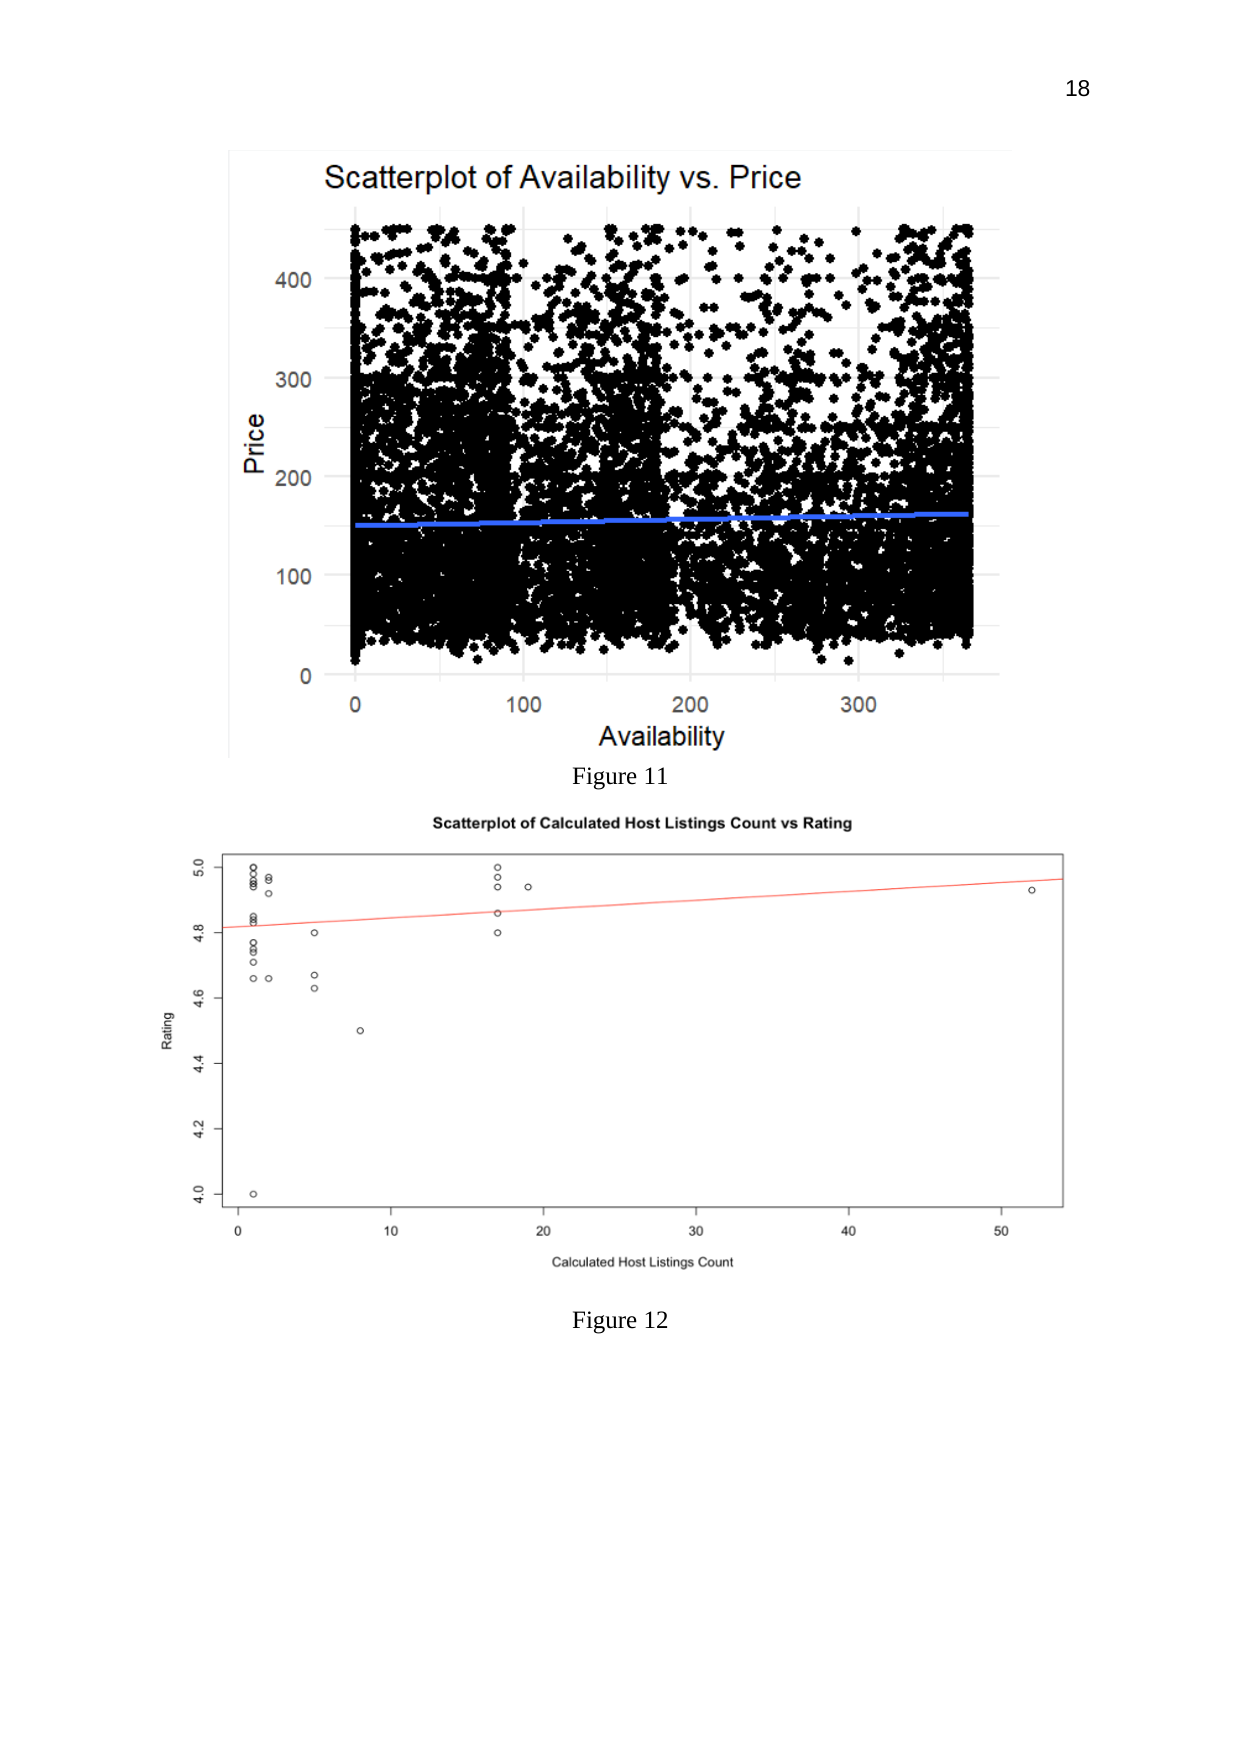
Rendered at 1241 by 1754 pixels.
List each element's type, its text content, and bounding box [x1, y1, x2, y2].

picture [228, 150, 1012, 758]
picture [150, 794, 1100, 1289]
text Figure 11 [150, 761, 1090, 790]
text Figure 12 [150, 1306, 1090, 1334]
